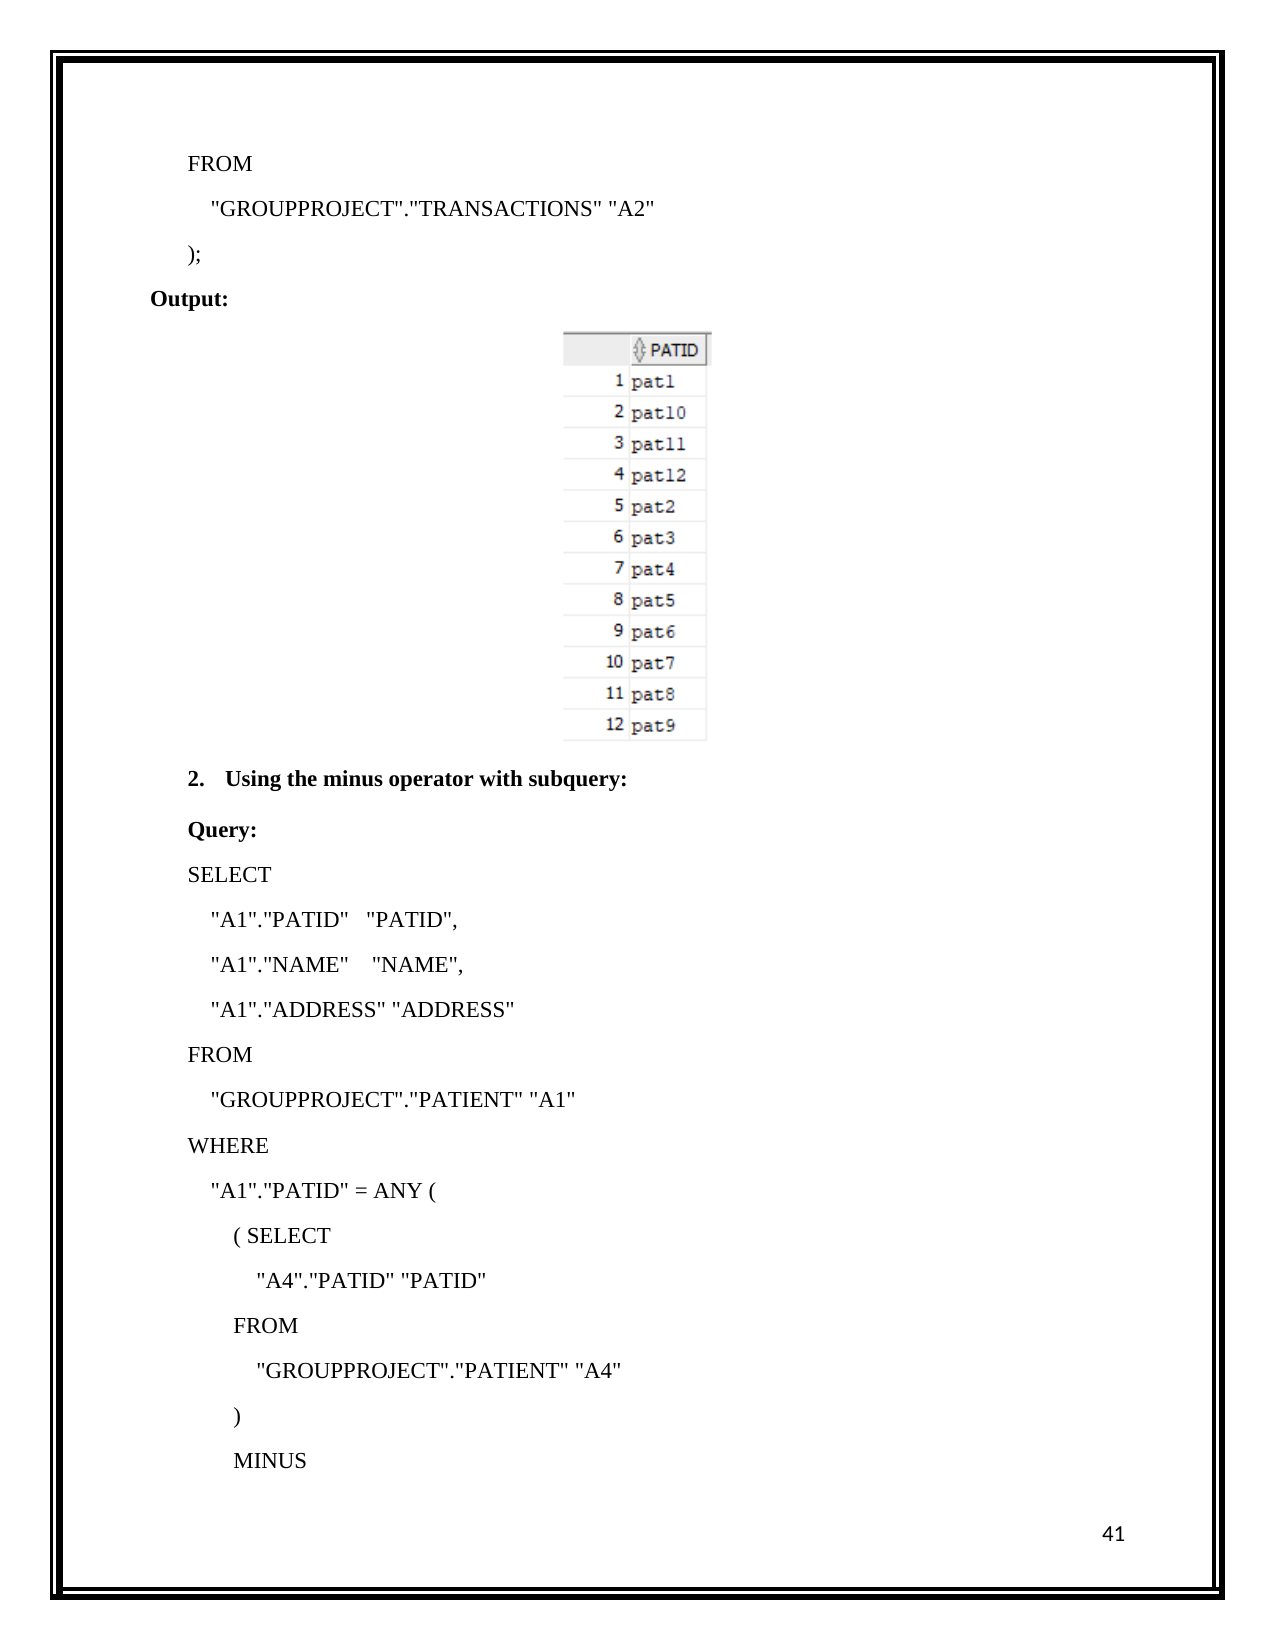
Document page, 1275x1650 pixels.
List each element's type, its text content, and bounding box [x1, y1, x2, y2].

text ( SELECT [187, 1222, 1125, 1248]
text ) [187, 1402, 1125, 1429]
text SELECT [187, 861, 1125, 887]
list Using the minus operator with subquery: [187, 765, 1125, 791]
text WHERE [187, 1132, 1125, 1158]
text Query: [187, 816, 1125, 842]
text "GROUPPROJECT"."PATIENT" "A1" [187, 1087, 1125, 1113]
text "A4"."PATID" "PATID" [187, 1267, 1125, 1293]
text FROM [187, 1312, 1125, 1338]
text "A1"."ADDRESS" "ADDRESS" [187, 996, 1125, 1023]
text "GROUPPROJECT"."PATIENT" "A4" [187, 1357, 1125, 1383]
text "A1"."PATID" = ANY ( [187, 1177, 1125, 1203]
text FROM [187, 150, 1125, 176]
text ); [187, 240, 1125, 267]
picture [563, 330, 712, 746]
text "A1"."PATID" "PATID", [187, 906, 1125, 932]
text FROM [187, 1041, 1125, 1068]
text Output: [150, 285, 1125, 312]
text "GROUPPROJECT"."TRANSACTIONS" "A2" [187, 195, 1125, 221]
text MINUS [187, 1447, 1125, 1474]
text "A1"."NAME" "NAME", [187, 951, 1125, 978]
